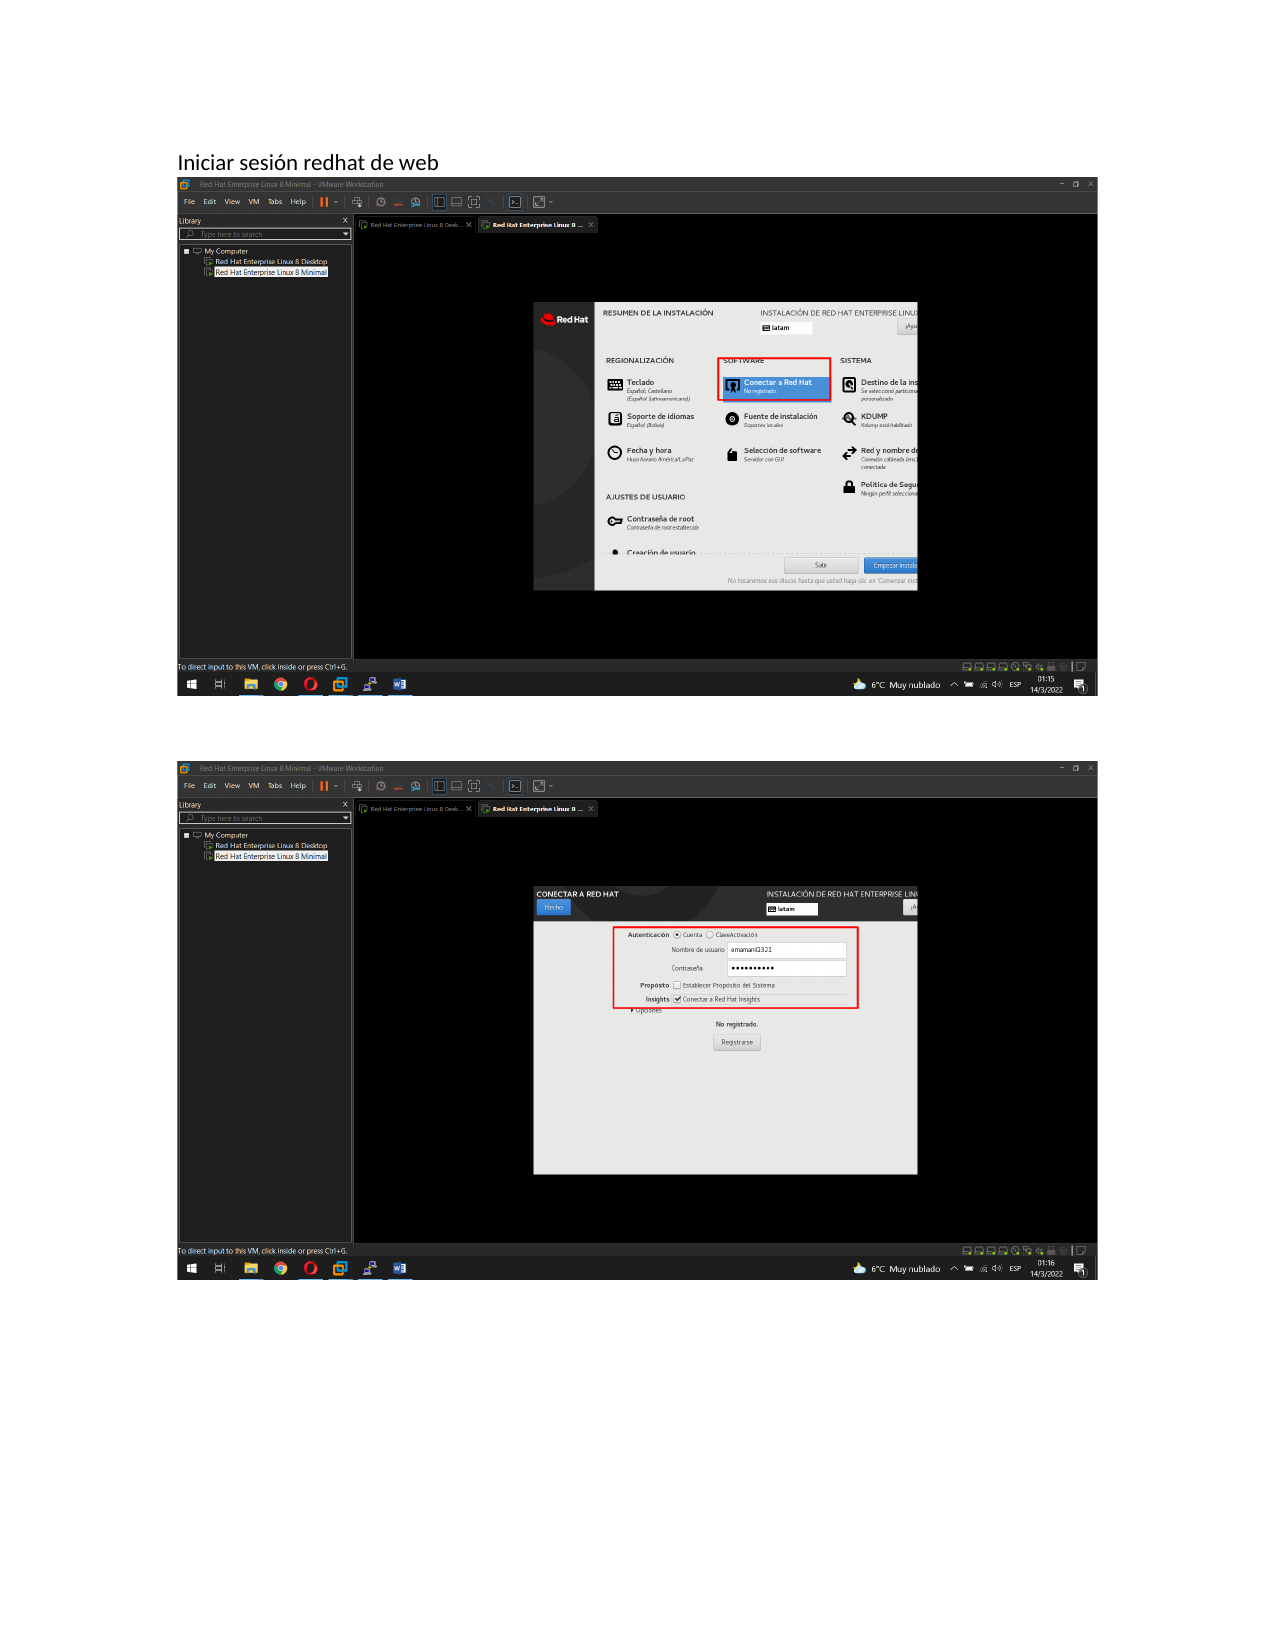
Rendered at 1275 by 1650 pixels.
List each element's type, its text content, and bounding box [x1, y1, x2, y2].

text Iniciar sesión redhat de web [177, 148, 1098, 177]
picture [177, 761, 1098, 1280]
picture [177, 177, 1098, 696]
